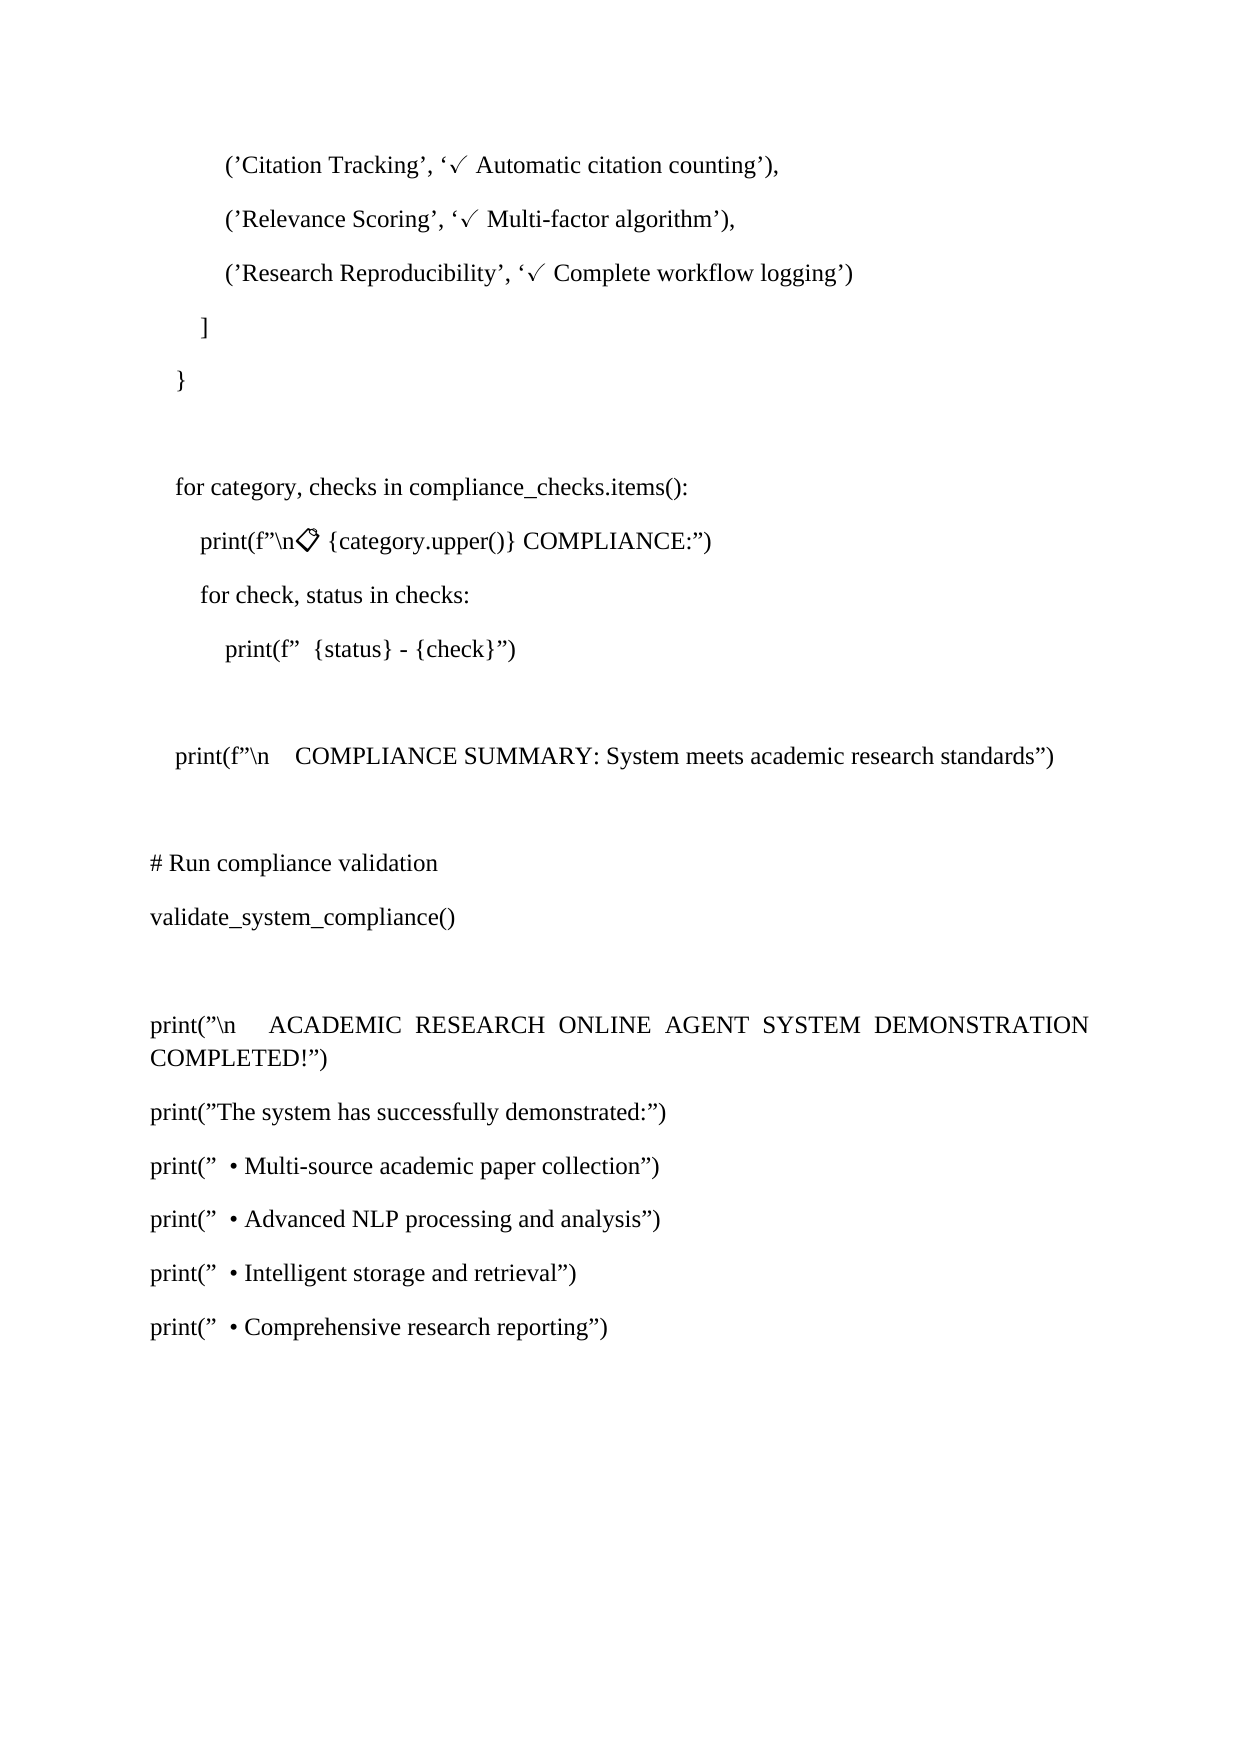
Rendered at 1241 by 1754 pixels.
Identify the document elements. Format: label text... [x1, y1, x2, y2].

text validate_system_compliance() [150, 902, 1090, 931]
text print(” • Intelligent storage and retrieval”) [150, 1258, 1090, 1287]
text print(” • Comprehensive research reporting”) [150, 1312, 1090, 1341]
text print(”The system has successfully demonstrated:”) [150, 1097, 1090, 1126]
text print(f” {status} - {check}”) [150, 634, 1090, 663]
text (’Research Reproducibility’, ‘✓ Complete workflow logging’) [150, 258, 1090, 286]
text # Run compliance validation [150, 848, 1090, 877]
text } [150, 365, 1090, 394]
text (’Citation Tracking’, ‘✓ Automatic citation counting’), [150, 150, 1090, 179]
text ] [150, 312, 1090, 340]
text print(” • Multi-source academic paper collection”) [150, 1151, 1090, 1179]
text (’Relevance Scoring’, ‘✓ Multi-factor algorithm’), [150, 204, 1090, 233]
text print(f”\n✅ COMPLIANCE SUMMARY: System meets academic research standards”) [150, 741, 1090, 769]
text print(”\n🎉 ACADEMIC RESEARCH ONLINE AGENT SYSTEM DEMONSTRATION COMPLETED!”) [150, 1010, 1090, 1072]
text for category, checks in compliance_checks.items(): [150, 472, 1090, 501]
text for check, status in checks: [150, 580, 1090, 609]
text print(f”\n📋 {category.upper()} COMPLIANCE:”) [150, 526, 1090, 555]
text print(” • Advanced NLP processing and analysis”) [150, 1204, 1090, 1233]
